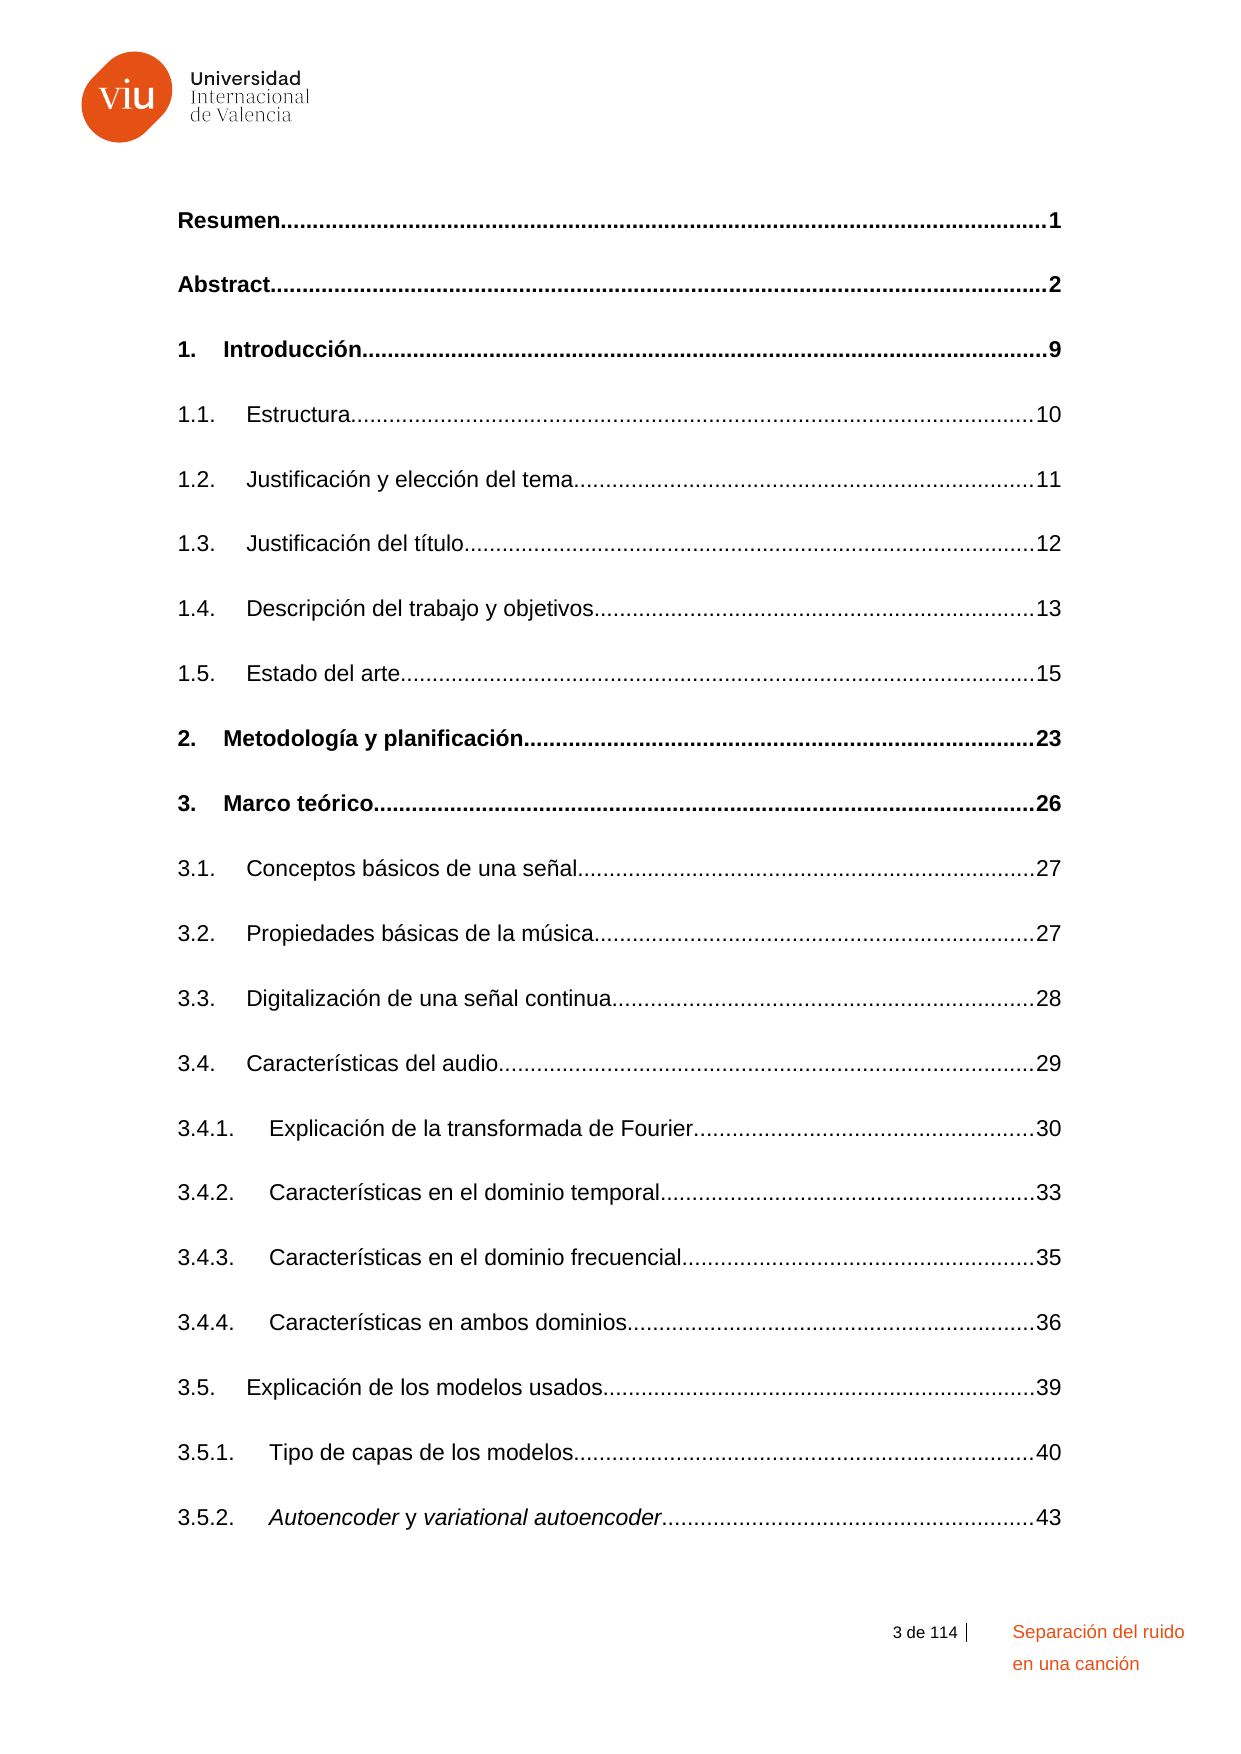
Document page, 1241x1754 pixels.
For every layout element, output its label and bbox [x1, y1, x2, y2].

picture [60, 29, 330, 165]
